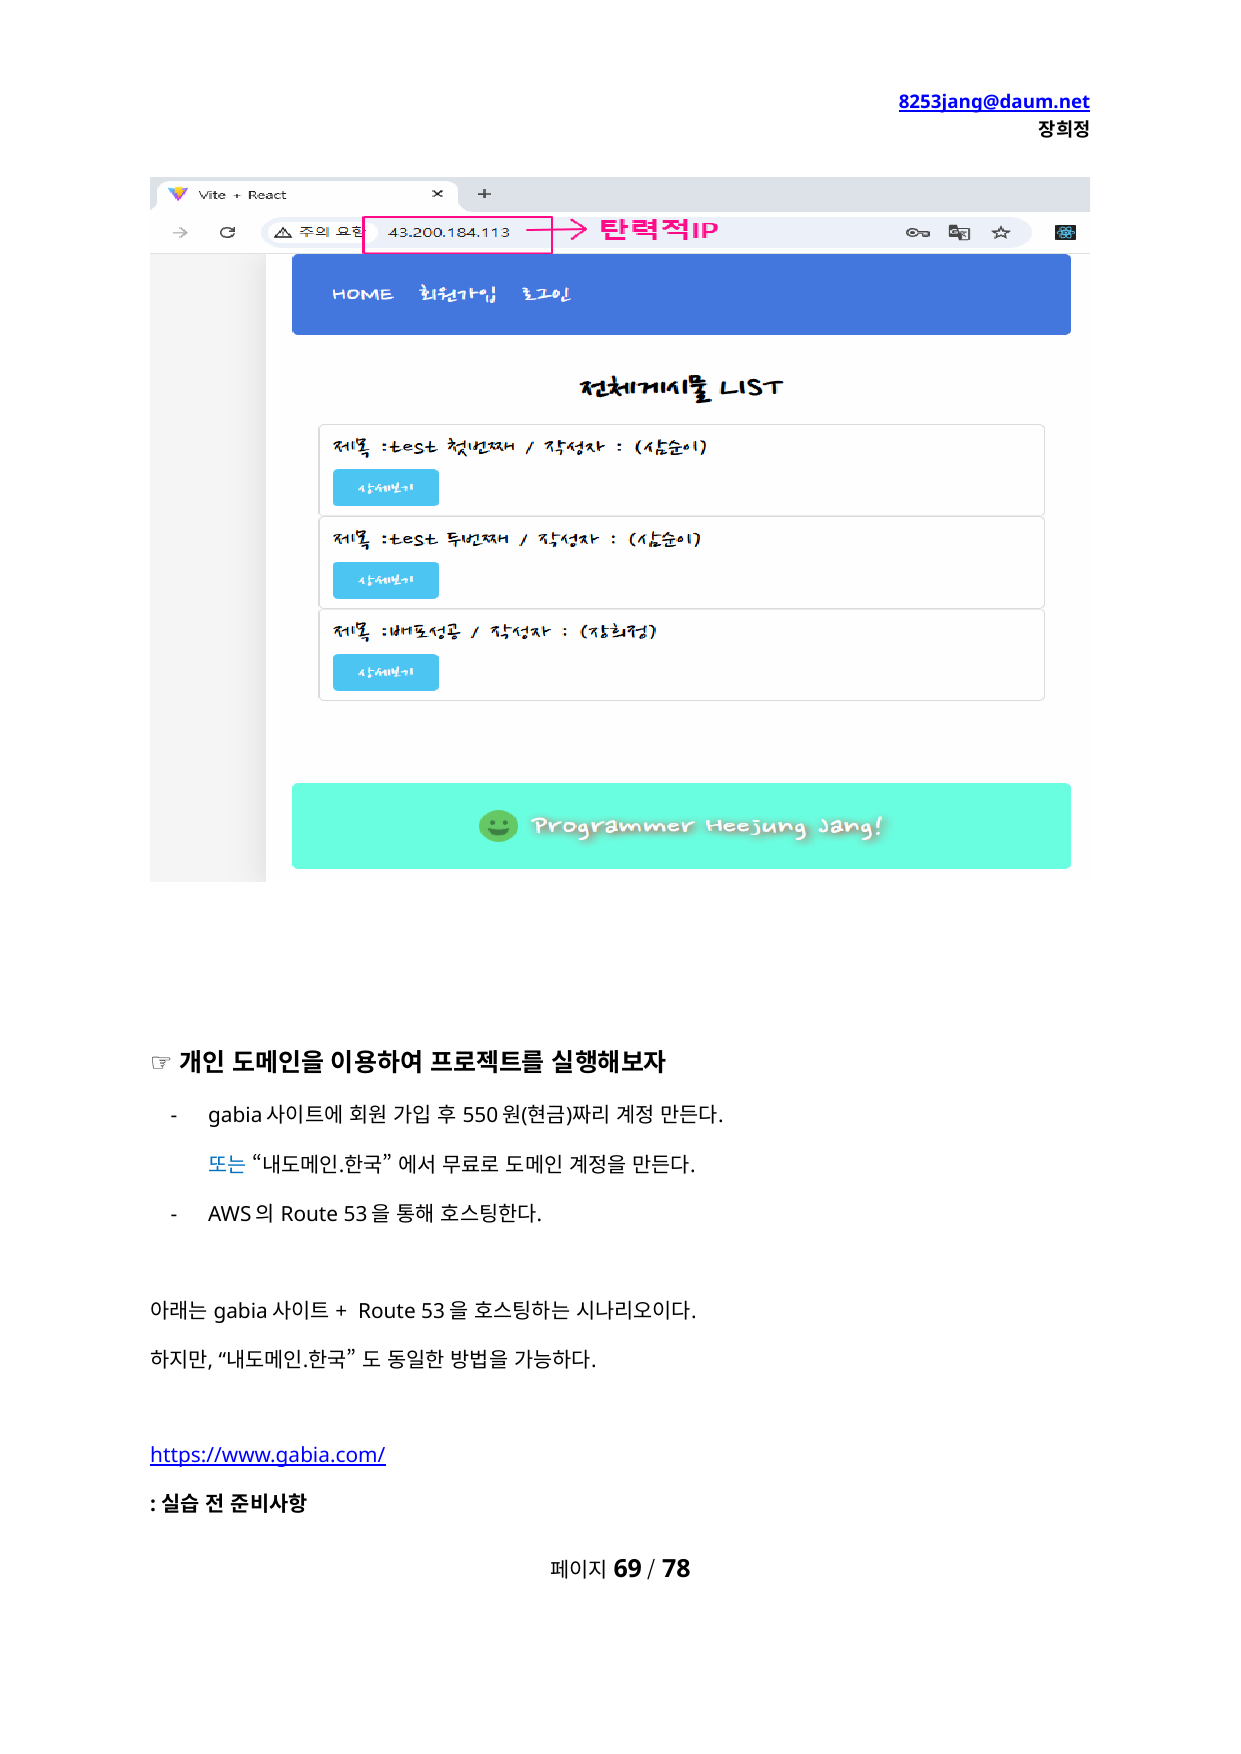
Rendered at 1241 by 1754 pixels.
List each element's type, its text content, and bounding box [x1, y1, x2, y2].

list 하지만, “내도메인.한국” 도 동일한 방법을 가능하다. [150, 1343, 1090, 1374]
text https://www.gabia.com/ [150, 1440, 1090, 1468]
list 또는 “내도메인.한국” 에서 무료로 도메인 계정을 만든다. [208, 1148, 1090, 1178]
list AWS의 Route 53을 통해 호스팅한다. [170, 1197, 1090, 1228]
list 아래는 gabia사이트 + Route 53을 호스팅하는 시나리오이다. [150, 1294, 1090, 1324]
picture [150, 177, 1091, 882]
text ☞ 개인 도메인을 이용하여 프로젝트를 실행해보자 [150, 1043, 1090, 1079]
text : 실습 전 준비사항 [150, 1487, 1090, 1518]
list gabia사이트에 회원 가입 후 550원(현금)짜리 계정 만든다. [170, 1098, 1090, 1129]
